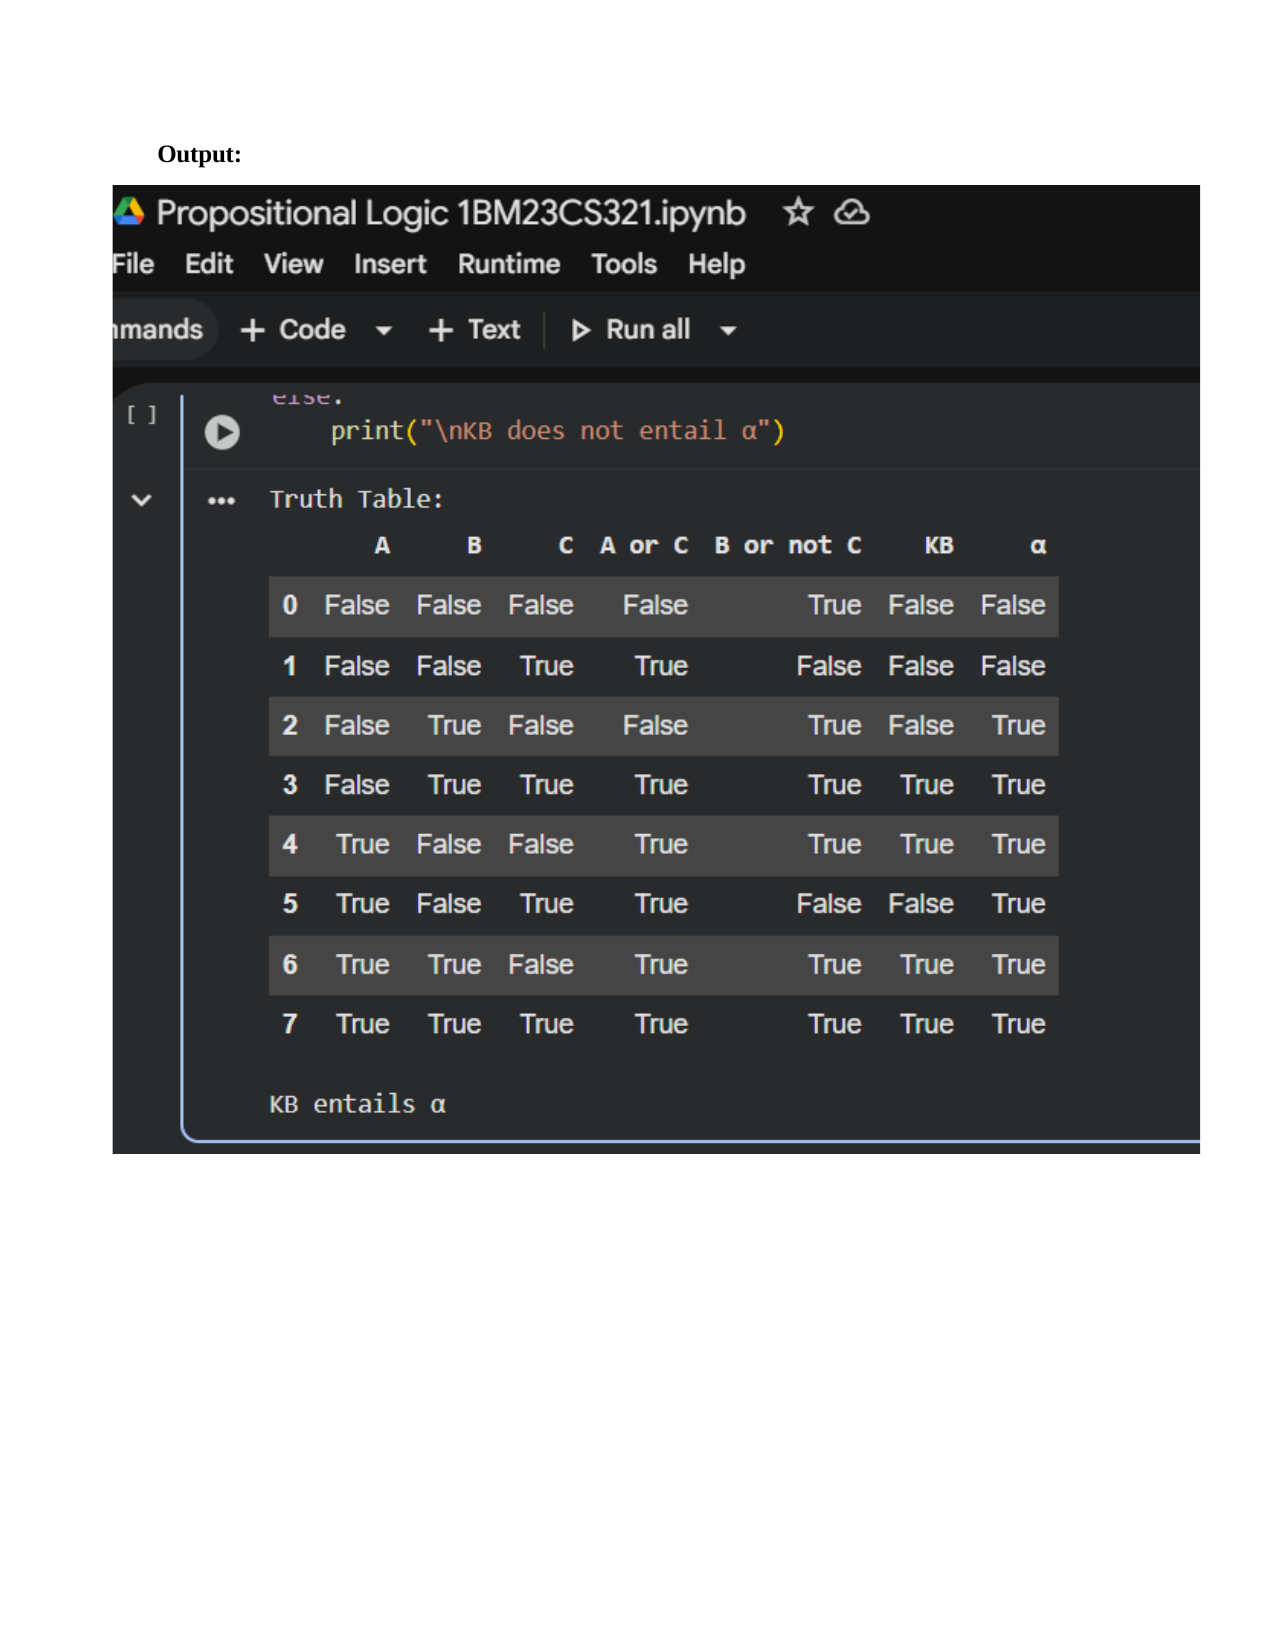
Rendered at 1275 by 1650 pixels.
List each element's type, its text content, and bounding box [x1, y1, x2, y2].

picture [112, 185, 1200, 1154]
subtitle Output: [157, 139, 1200, 168]
